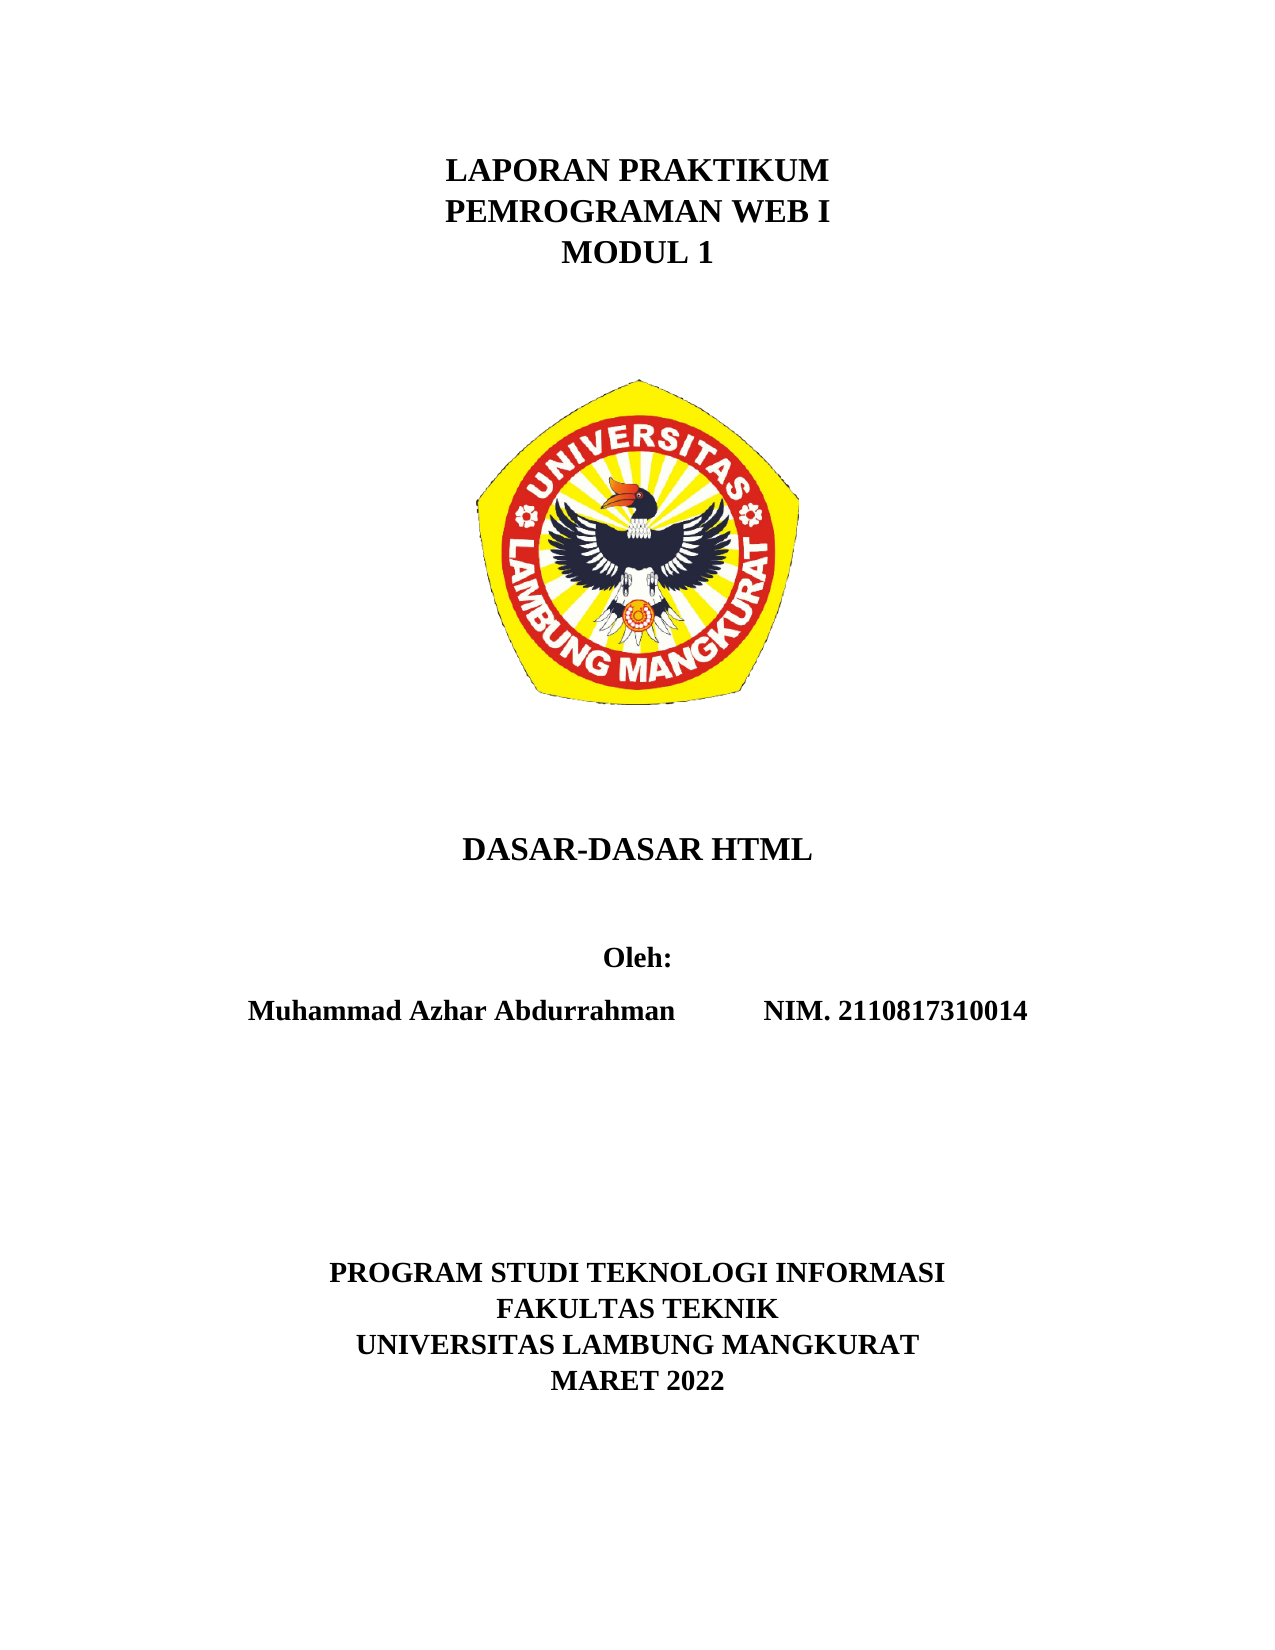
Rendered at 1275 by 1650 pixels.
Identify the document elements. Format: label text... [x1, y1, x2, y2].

text Muhammad Azhar Abdurrahman NIM. 2110817310014 [150, 993, 1125, 1026]
text DASAR-DASAR HTML [150, 829, 1125, 868]
text Oleh: [150, 940, 1125, 974]
text PROGRAM STUDI TEKNOLOGI INFORMASI [150, 1255, 1125, 1288]
text UNIVERSITAS LAMBUNG MANGKURAT [150, 1327, 1125, 1361]
picture [476, 379, 799, 705]
text MARET 2022 [150, 1363, 1125, 1397]
text FAKULTAS TEKNIK [150, 1291, 1125, 1325]
text MODUL 1 [150, 233, 1125, 271]
text LAPORAN PRAKTIKUM [150, 150, 1125, 188]
text PEMROGRAMAN WEB I [150, 191, 1125, 230]
